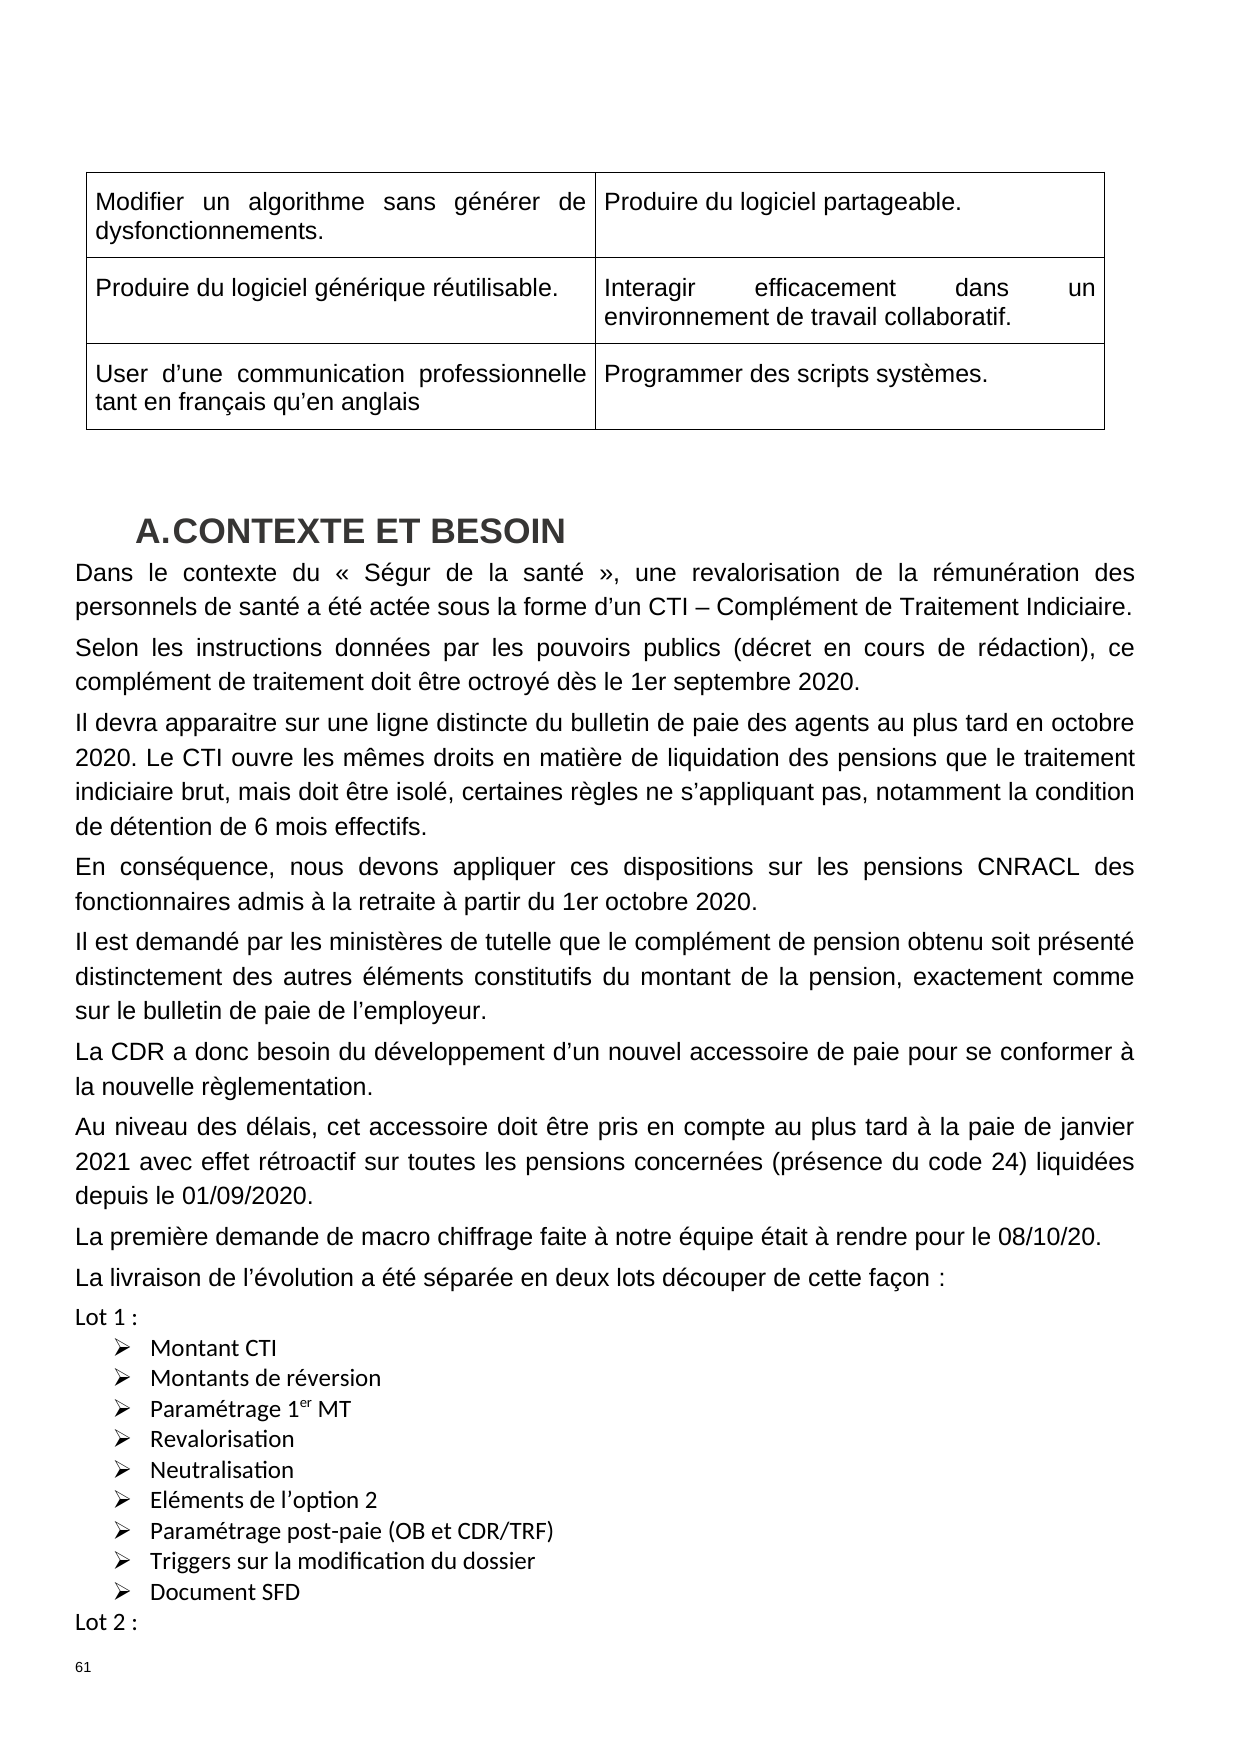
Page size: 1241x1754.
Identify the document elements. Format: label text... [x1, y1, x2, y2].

text Lot 1 : [75, 1301, 1137, 1332]
list Revalorisation [112, 1423, 1137, 1454]
list Paramétrage 1er MT [112, 1393, 1137, 1423]
table_cell Produire du logiciel générique réutilisable. [87, 258, 595, 343]
list Eléments de l’option 2 [112, 1484, 1137, 1515]
text La CDR a donc besoin du développement d’un nouvel accessoire de paie pour se conformer à la nouvelle règlementation. [75, 1037, 1137, 1100]
text Il est demandé par les ministères de tutelle que le complément de pension obtenu soit présenté distinctement des autres éléments constitutifs du montant de la pension, exactement comme sur le bulletin de paie de l’employeur. [75, 927, 1137, 1025]
list Montants de réversion [112, 1362, 1137, 1393]
subtitle Contexte et besoin [135, 511, 1137, 551]
list Triggers sur la modification du dossier [112, 1546, 1137, 1576]
text Il devra apparaitre sur une ligne distincte du bulletin de paie des agents au plus tard en octobre 2020. Le CTI ouvre les mêmes droits en matière de liquidation des pensions que le traitement indiciaire brut, mais doit être isolé, certaines règles ne s’appliquant pas, notamment la condition de détention de 6 mois effectifs. [75, 708, 1137, 840]
text En conséquence, nous devons appliquer ces dispositions sur les pensions CNRACL des fonctionnaires admis à la retraite à partir du 1er octobre 2020. [75, 852, 1137, 915]
text Au niveau des délais, cet accessoire doit être pris en compte au plus tard à la paie de janvier 2021 avec effet rétroactif sur toutes les pensions concernées (présence du code 24) liquidées depuis le 01/09/2020. [75, 1112, 1137, 1210]
table_cell Modifier un algorithme sans générer de dysfonctionnements. [87, 173, 595, 257]
list Paramétrage post-paie (OB et CDR/TRF) [112, 1515, 1137, 1546]
table_cell User d’une communication professionnelle tant en français qu’en anglais [87, 344, 595, 428]
text Lot 2 : [75, 1607, 1137, 1637]
text Selon les instructions données par les pouvoirs publics (décret en cours de rédaction), ce complément de traitement doit être octroyé dès le 1er septembre 2020. [75, 633, 1137, 696]
text Dans le contexte du « Ségur de la santé », une revalorisation de la rémunération des personnels de santé a été actée sous la forme d’un CTI – Complément de Traitement Indiciaire. [75, 558, 1137, 621]
table_cell Programmer des scripts systèmes. [596, 344, 1104, 428]
list Document SFD [112, 1576, 1137, 1607]
list Neutralisation [112, 1454, 1137, 1484]
text La première demande de macro chiffrage faite à notre équipe était à rendre pour le 08/10/20. [75, 1222, 1137, 1251]
list Montant CTI [112, 1332, 1137, 1362]
table_cell Produire du logiciel partageable. [596, 173, 1104, 257]
table_cell Interagir efficacement dans un environnement de travail collaboratif. [596, 258, 1104, 343]
text La livraison de l’évolution a été séparée en deux lots découper de cette façon : [75, 1263, 1137, 1291]
